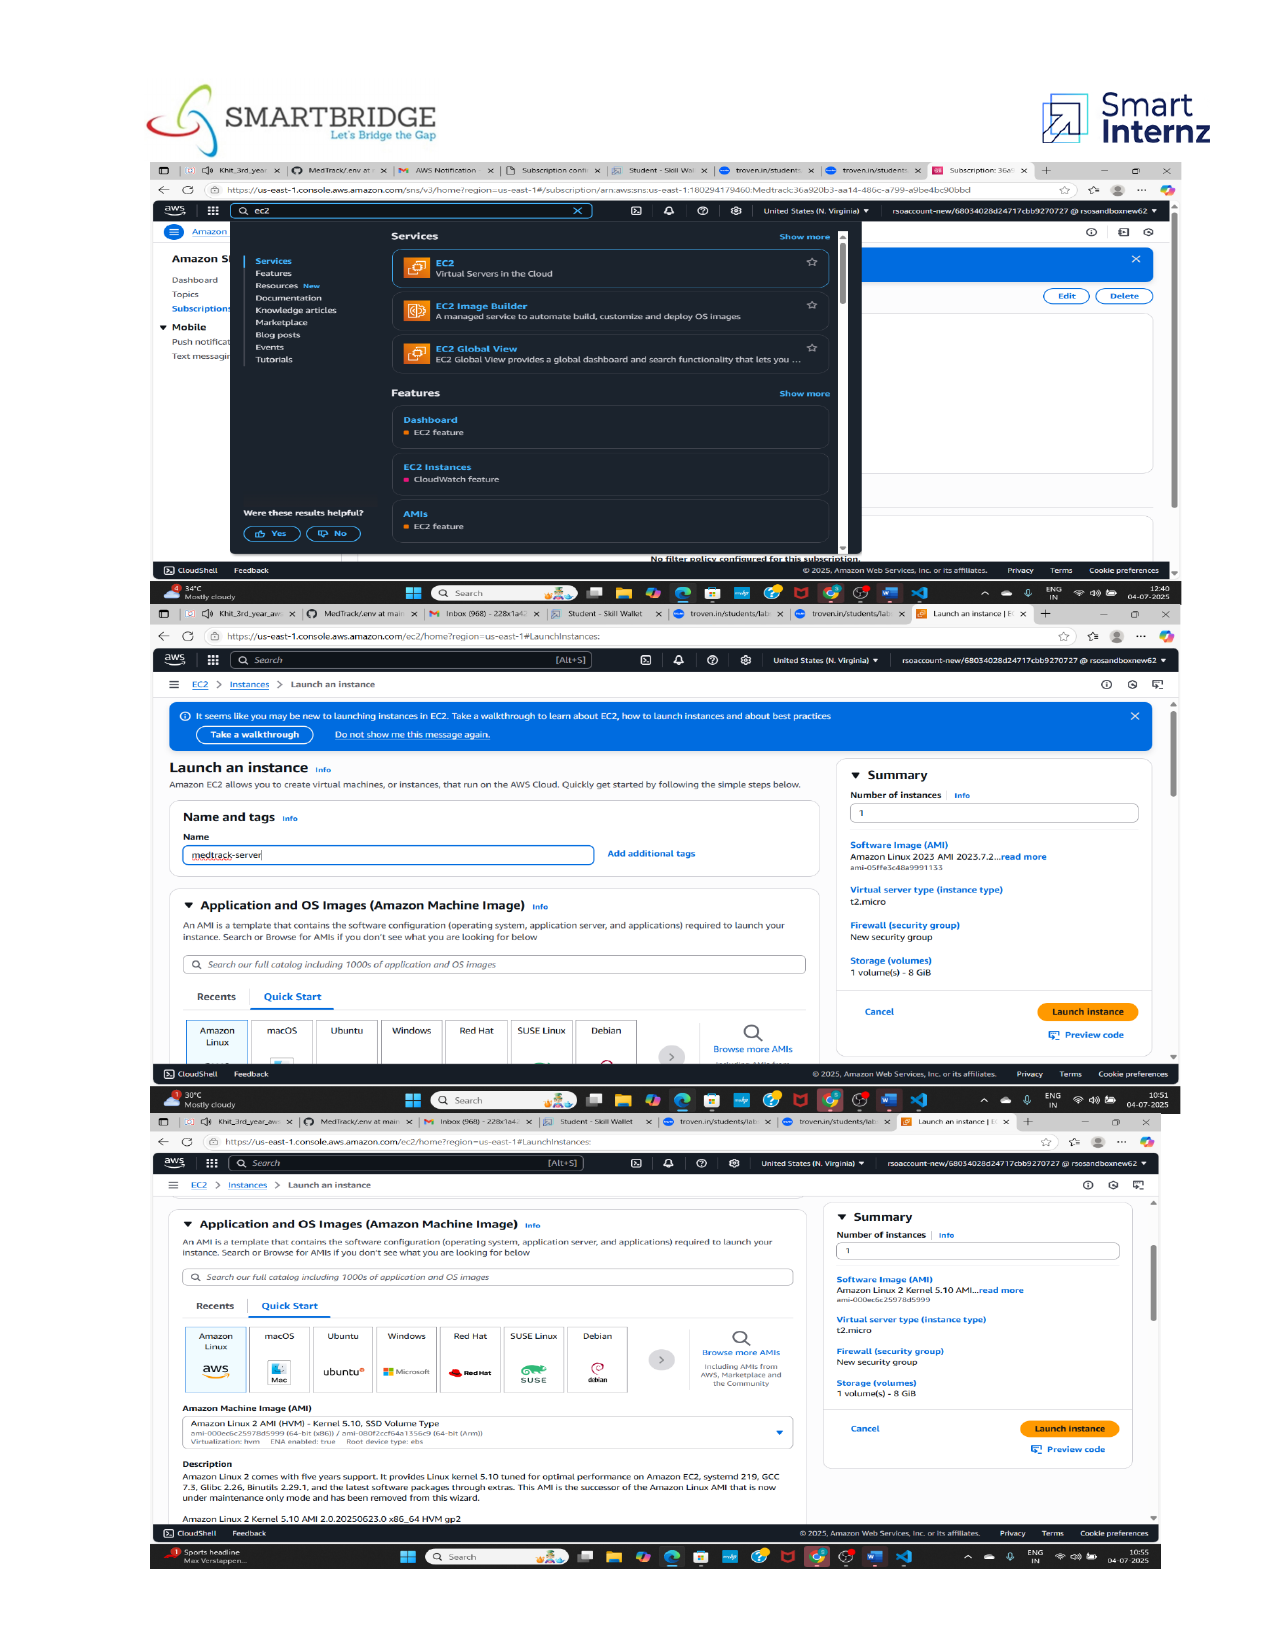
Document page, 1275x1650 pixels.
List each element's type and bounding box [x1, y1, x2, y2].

picture [1037, 92, 1214, 143]
picture [150, 162, 1182, 1569]
picture [143, 78, 439, 161]
